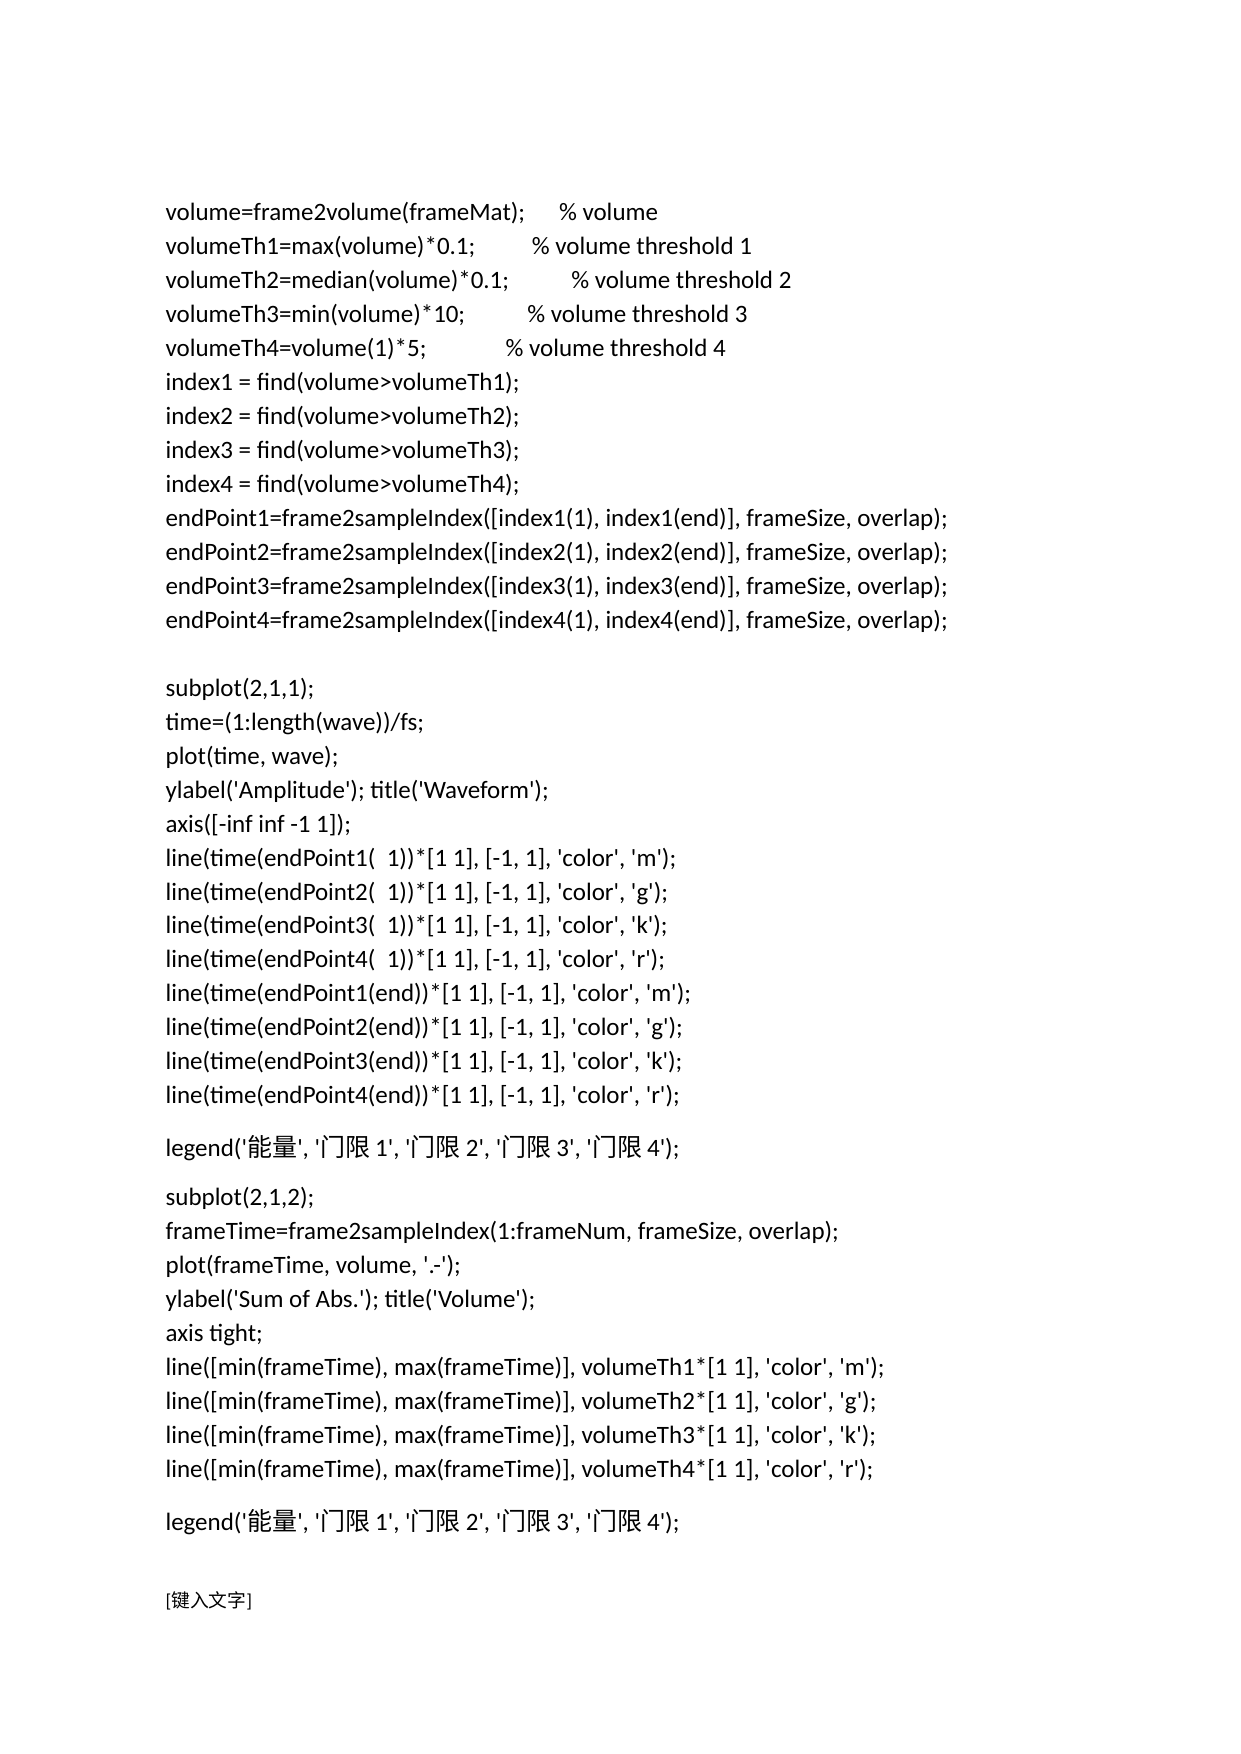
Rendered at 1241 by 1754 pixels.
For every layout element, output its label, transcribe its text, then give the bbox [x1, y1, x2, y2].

text ylabel('Sum of Abs.'); title('Volume'); [165, 1282, 1107, 1316]
text endPoint4=frame2sampleIndex([index4(1), index4(end)], frameSize, overlap); [165, 602, 1107, 636]
text line(time(endPoint3(end))*[1 1], [-1, 1], 'color', 'k'); [165, 1044, 1107, 1078]
text line([min(frameTime), max(frameTime)], volumeTh4*[1 1], 'color', 'r'); [165, 1451, 1107, 1485]
text volume=frame2volume(frameMat); % volume [165, 195, 1107, 229]
text index1 = find(volume>volumeTh1); [165, 365, 1107, 399]
text plot(time, wave); [165, 738, 1107, 772]
text axis tight; [165, 1316, 1107, 1349]
text volumeTh3=min(volume)*10; % volume threshold 3 [165, 297, 1107, 331]
text index2 = find(volume>volumeTh2); [165, 399, 1107, 433]
text frameTime=frame2sampleIndex(1:frameNum, frameSize, overlap); [165, 1214, 1107, 1248]
text volumeTh1=max(volume)*0.1; % volume threshold 1 [165, 229, 1107, 263]
text line(time(endPoint1( 1))*[1 1], [-1, 1], 'color', 'm'); [165, 840, 1107, 874]
text endPoint2=frame2sampleIndex([index2(1), index2(end)], frameSize, overlap); [165, 534, 1107, 568]
text time=(1:length(wave))/fs; [165, 704, 1107, 738]
text line([min(frameTime), max(frameTime)], volumeTh3*[1 1], 'color', 'k'); [165, 1417, 1107, 1451]
text endPoint3=frame2sampleIndex([index3(1), index3(end)], frameSize, overlap); [165, 568, 1107, 602]
text subplot(2,1,1); [165, 670, 1107, 704]
text endPoint1=frame2sampleIndex([index1(1), index1(end)], frameSize, overlap); [165, 501, 1107, 534]
text index3 = find(volume>volumeTh3); [165, 433, 1107, 467]
text line(time(endPoint3( 1))*[1 1], [-1, 1], 'color', 'k'); [165, 908, 1107, 942]
text volumeTh4=volume(1)*5; % volume threshold 4 [165, 331, 1107, 365]
text plot(frameTime, volume, '.-'); [165, 1248, 1107, 1282]
text line(time(endPoint2(end))*[1 1], [-1, 1], 'color', 'g'); [165, 1010, 1107, 1044]
text volumeTh2=median(volume)*0.1; % volume threshold 2 [165, 263, 1107, 297]
text line([min(frameTime), max(frameTime)], volumeTh2*[1 1], 'color', 'g'); [165, 1383, 1107, 1417]
text subplot(2,1,2); [165, 1180, 1107, 1214]
text legend('能量', '门限1', '门限2', '门限3', '门限4'); [165, 1485, 1107, 1553]
text line(time(endPoint4( 1))*[1 1], [-1, 1], 'color', 'r'); [165, 942, 1107, 976]
text line(time(endPoint1(end))*[1 1], [-1, 1], 'color', 'm'); [165, 976, 1107, 1010]
text line(time(endPoint2( 1))*[1 1], [-1, 1], 'color', 'g'); [165, 874, 1107, 908]
text line([min(frameTime), max(frameTime)], volumeTh1*[1 1], 'color', 'm'); [165, 1349, 1107, 1383]
text ylabel('Amplitude'); title('Waveform'); [165, 772, 1107, 806]
text line(time(endPoint4(end))*[1 1], [-1, 1], 'color', 'r'); [165, 1078, 1107, 1112]
text legend('能量', '门限1', '门限2', '门限3', '门限4'); [165, 1112, 1107, 1180]
text axis([-inf inf -1 1]); [165, 806, 1107, 840]
text index4 = find(volume>volumeTh4); [165, 467, 1107, 501]
